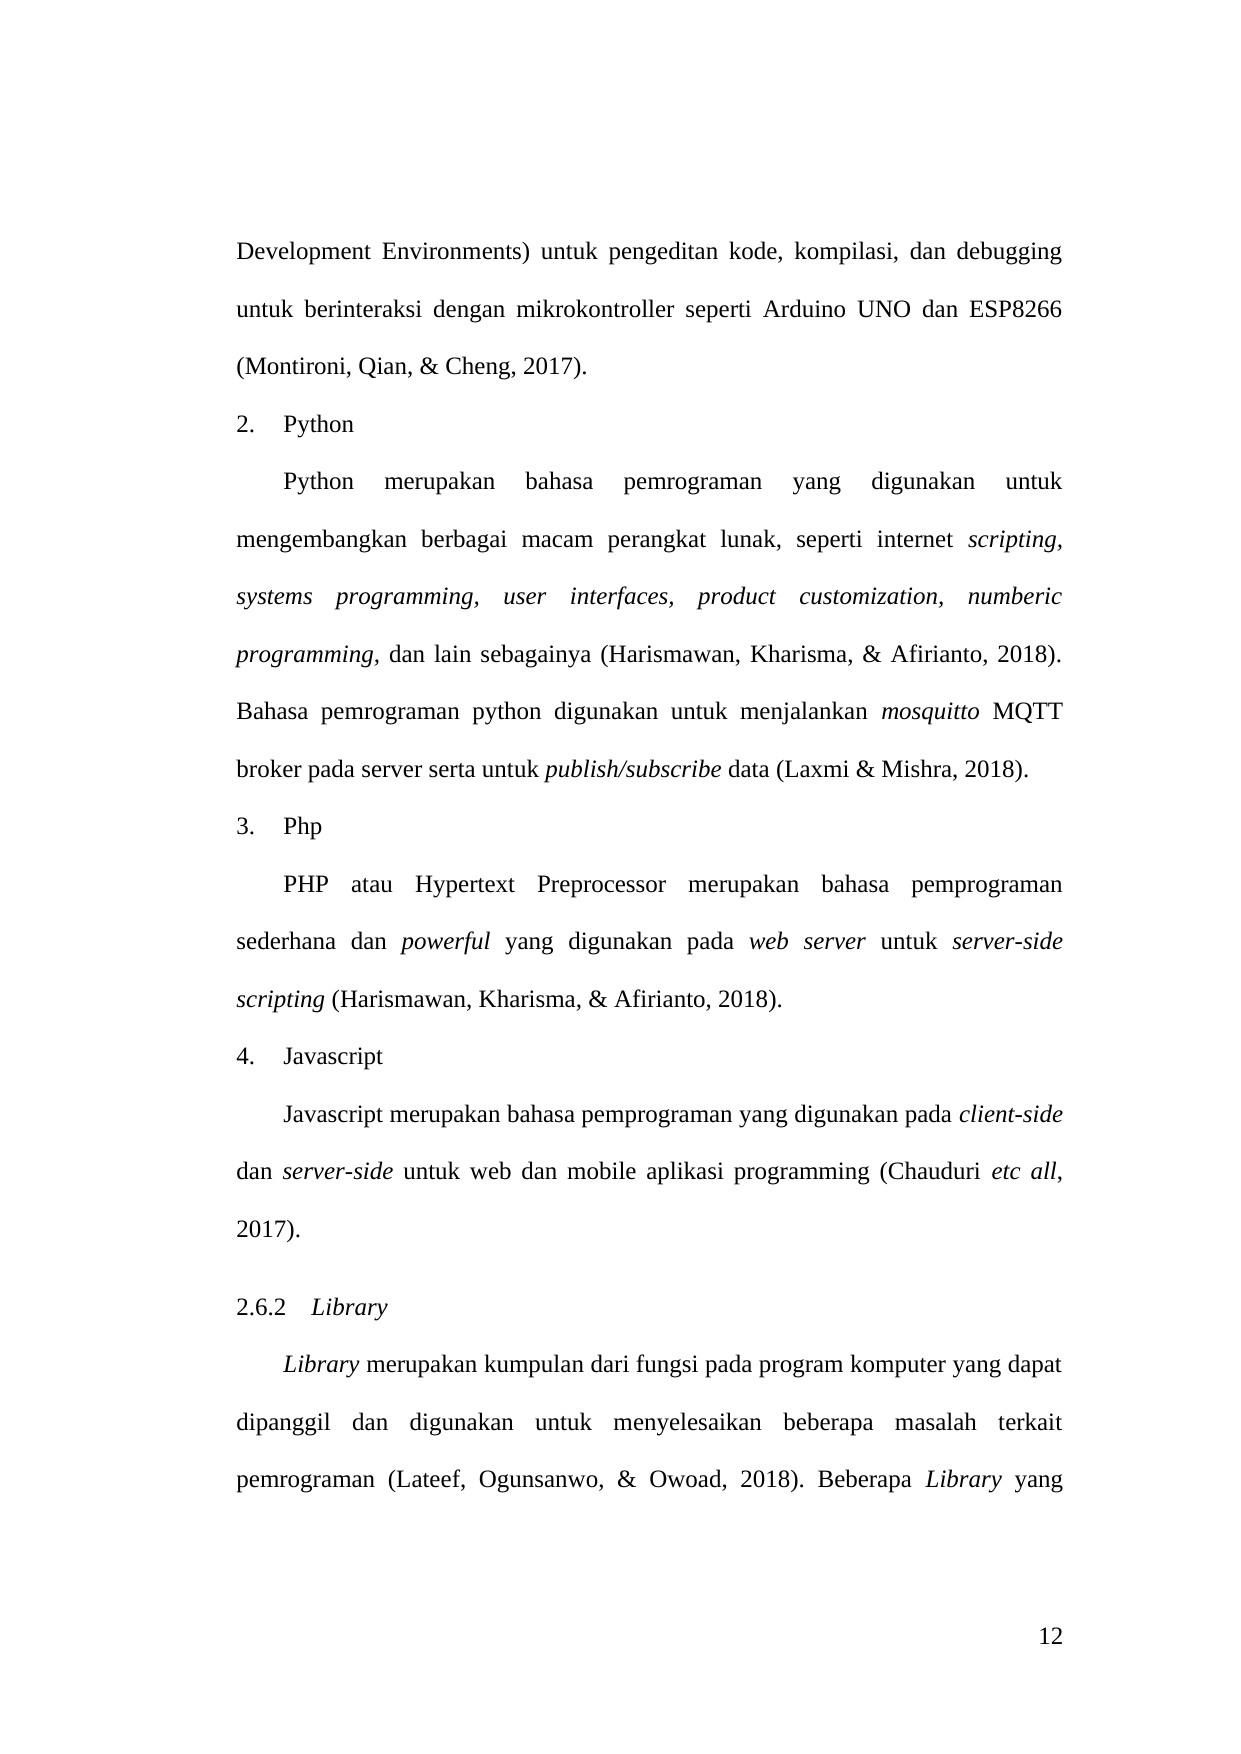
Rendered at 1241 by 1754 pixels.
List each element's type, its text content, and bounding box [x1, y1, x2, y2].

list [236, 236, 1063, 380]
list Javascript [236, 1041, 1063, 1070]
list Javascript merupakan bahasa pemprograman yang digunakan pada client-side dan server-side untuk web dan mobile aplikasi programming (Chauduri etc all, 2017). [236, 1099, 1063, 1242]
list PHP atau Hypertext Preprocessor merupakan bahasa pemprograman sederhana dan powerful yang digunakan pada web server untuk server-side scripting (Harismawan, Kharisma, & Afirianto, 2018). [236, 869, 1063, 1012]
subtitle Library [236, 1292, 1063, 1321]
list Python merupakan bahasa pemrograman yang digunakan untuk mengembangkan berbagai macam perangkat lunak, seperti internet scripting, systems programming, user interfaces, product customization, numberic programming, dan lain sebagainya (Harismawan, Kharisma, & Afirianto, 2018). Bahasa pemrograman python digunakan untuk menjalankan mosquitto MQTT broker pada server serta untuk publish/subscribe data (Laxmi & Mishra, 2018). [236, 466, 1063, 782]
list Php [236, 811, 1063, 840]
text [236, 1349, 1063, 1493]
list Python [236, 409, 1063, 437]
